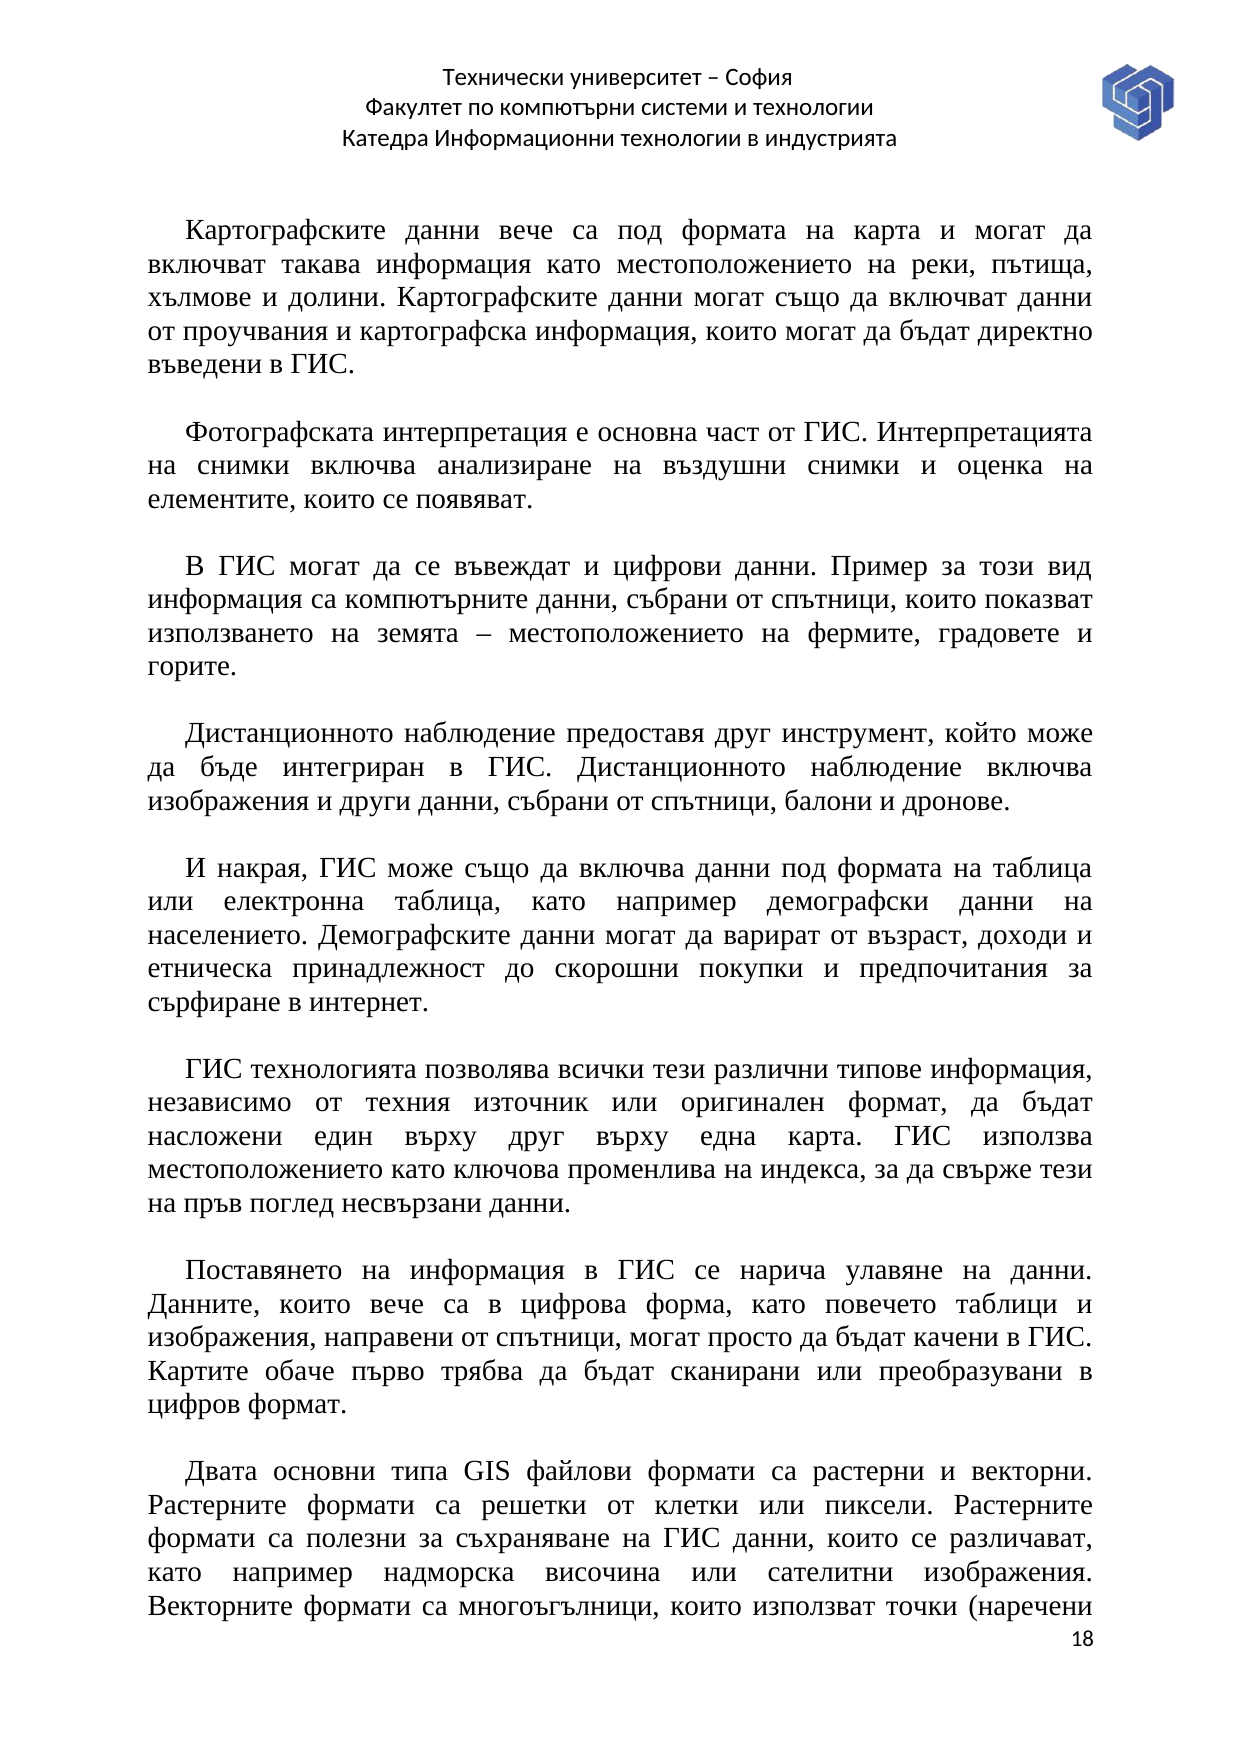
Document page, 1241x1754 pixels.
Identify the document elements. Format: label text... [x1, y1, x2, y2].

picture [1092, 56, 1184, 148]
text Поставянето на информация в ГИС се нарича улавяне на данни. Данните, които вече са в цифрова форма, като повечето таблици и изображения, направени от спътници, могат просто да бъдат качени в ГИС. Картите обаче първо трябва да бъдат сканирани или преобразувани в цифров формат. [147, 1252, 1094, 1420]
text Фотографската интерпретация е основна част от ГИС. Интерпретацията на снимки включва анализиране на въздушни снимки и оценка на елементите, които се появяват. [147, 414, 1094, 514]
text В ГИС могат да се въвеждат и цифрови данни. Пример за този вид информация са компютърните данни, събрани от спътници, които показват използването на земята – местоположението на фермите, градовете и горите. [147, 548, 1094, 682]
text Картографските данни вече са под формата на карта и могат да включват такава информация като местоположението на реки, пътища, хълмове и долини. Картографските данни могат също да включват данни от проучвания и картографска информация, които могат да бъдат директно въведени в ГИС. [147, 212, 1094, 380]
text Дистанционното наблюдение предоставя друг инструмент, който може да бъде интегриран в ГИС. Дистанционното наблюдение включва изображения и други данни, събрани от спътници, балони и дронове. [147, 716, 1094, 816]
text И накрая, ГИС може също да включва данни под формата на таблица или електронна таблица, като например демографски данни на населението. Демографските данни могат да варират от възраст, доходи и етническа принадлежност до скорошни покупки и предпочитания за сърфиране в интернет. [147, 850, 1094, 1017]
text ГИС технологията позволява всички тези различни типове информация, независимо от техния източник или оригинален формат, да бъдат насложени един върху друг върху една карта. ГИС използва местоположението като ключова променлива на индекса, за да свърже тези на пръв поглед несвързани данни. [147, 1051, 1094, 1219]
